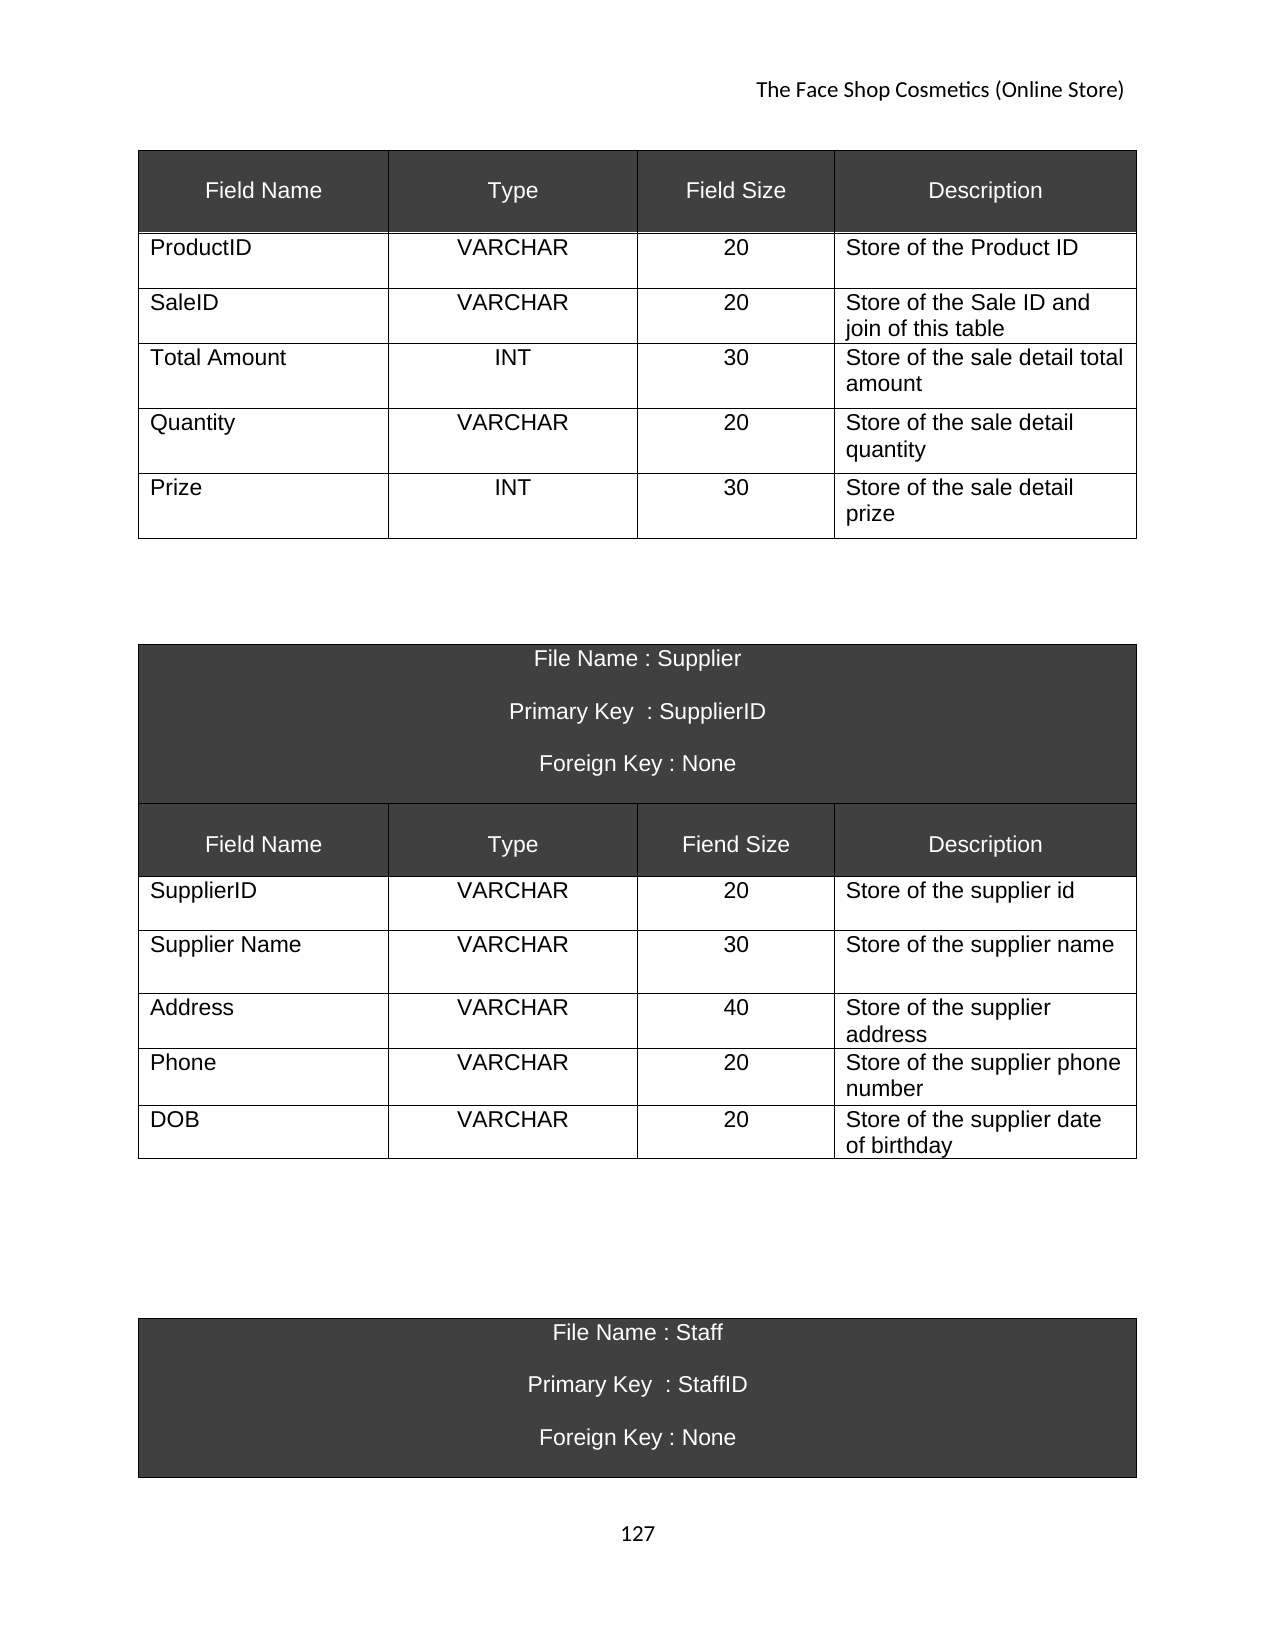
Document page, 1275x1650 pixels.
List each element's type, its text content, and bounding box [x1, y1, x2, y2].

table_cell Store of the supplier id [835, 877, 1136, 930]
table_cell 40 [638, 994, 834, 1047]
table_cell 30 [638, 931, 834, 993]
table_cell Store of the sale detail prize [835, 474, 1136, 537]
table_cell 20 [638, 234, 834, 288]
table_cell Type [389, 804, 637, 876]
table_cell 20 [638, 1049, 834, 1104]
table_cell Description [835, 151, 1136, 232]
table_cell Supplier Name [139, 931, 388, 993]
table_cell Phone [139, 1049, 388, 1104]
table_cell SupplierID [139, 877, 388, 930]
table_cell VARCHAR [389, 1106, 637, 1158]
table_cell 30 [638, 344, 834, 408]
table_cell SaleID [139, 289, 388, 343]
table_cell Store of the supplier phone number [835, 1049, 1136, 1104]
table_cell Store of the Sale ID and join of this table [835, 289, 1136, 343]
table_cell ProductID [139, 234, 388, 288]
table_cell Type [389, 151, 637, 232]
table_cell VARCHAR [389, 877, 637, 930]
table_cell DOB [139, 1106, 388, 1158]
table_cell VARCHAR [389, 234, 637, 288]
table_cell VARCHAR [389, 994, 637, 1047]
table_cell Field Name [139, 151, 388, 232]
table_cell 20 [638, 1106, 834, 1158]
table_cell Store of the supplier address [835, 994, 1136, 1047]
table_cell Fiend Size [638, 804, 834, 876]
table_cell Store of the Product ID [835, 234, 1136, 288]
table_cell INT [389, 344, 637, 408]
table_cell Quantity [139, 409, 388, 473]
table_cell Field Name [139, 804, 388, 876]
table_cell INT [389, 474, 637, 537]
table_cell VARCHAR [389, 289, 637, 343]
table_cell VARCHAR [389, 1049, 637, 1104]
table_cell Address [139, 994, 388, 1047]
table_cell Description [835, 804, 1136, 876]
table_cell Store of the sale detail quantity [835, 409, 1136, 473]
table_header File Name : Supplier Primary Key : SupplierID Foreign Key : None [139, 645, 1136, 803]
table_cell 20 [638, 877, 834, 930]
table_cell 20 [638, 409, 834, 473]
table_cell 20 [638, 289, 834, 343]
table_cell Store of the supplier date of birthday [835, 1106, 1136, 1158]
table_cell Store of the sale detail total amount [835, 344, 1136, 408]
table_cell Field Size [638, 151, 834, 232]
table_cell Store of the supplier name [835, 931, 1136, 993]
table_cell VARCHAR [389, 409, 637, 473]
table_cell VARCHAR [389, 931, 637, 993]
table_cell Prize [139, 474, 388, 537]
table_cell 30 [638, 474, 834, 537]
table_cell Total Amount [139, 344, 388, 408]
table_header File Name : Staff Primary Key : StaffID Foreign Key : None [139, 1319, 1136, 1477]
